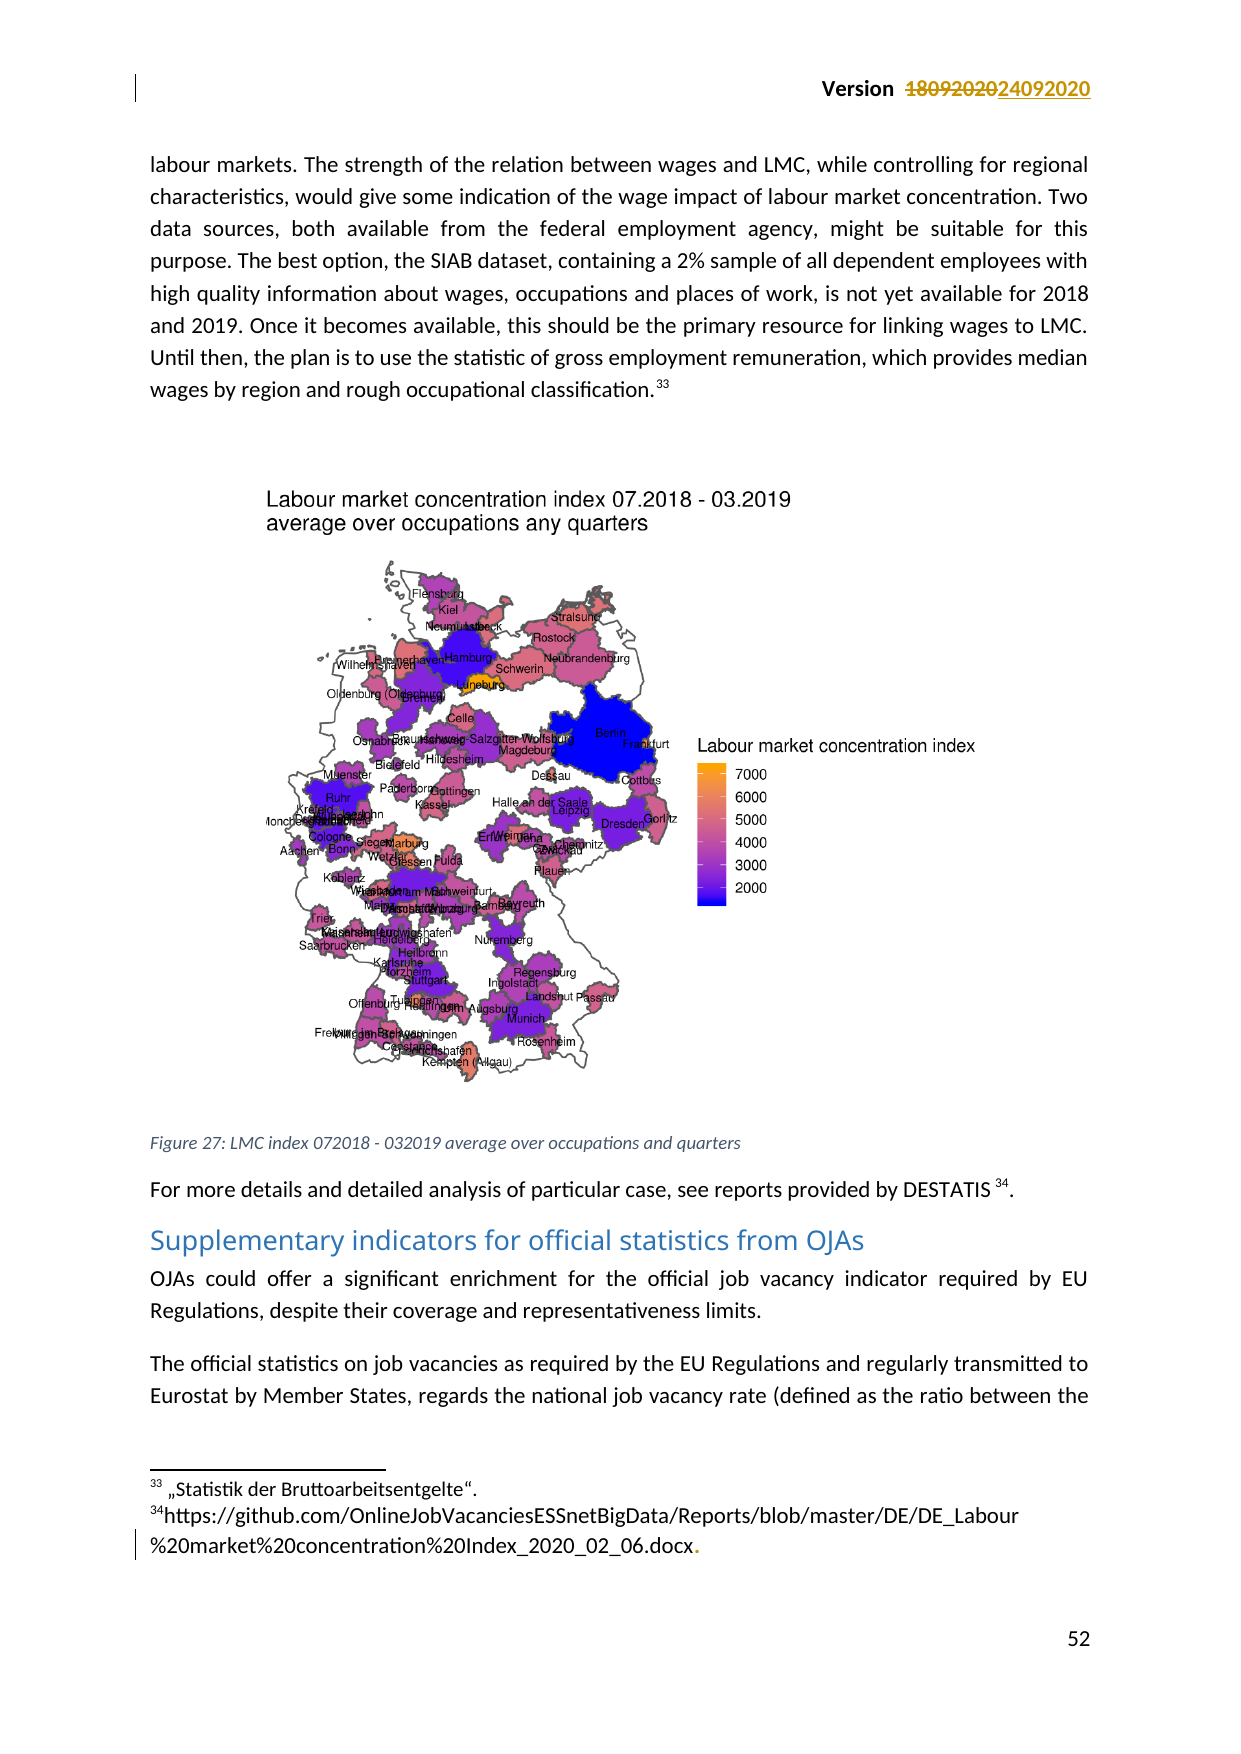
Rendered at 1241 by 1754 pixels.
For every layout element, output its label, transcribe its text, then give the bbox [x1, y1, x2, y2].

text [150, 1349, 1090, 1410]
text OJAs could offer a significant enrichment for the official job vacancy indicator required by EU Regulations, despite their coverage and representativeness limits. [150, 1264, 1090, 1324]
text For more details and detailed analysis of particular case, see reports provided by DESTATIS . [150, 1175, 1090, 1203]
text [150, 150, 1090, 403]
picture [150, 481, 1091, 1107]
text Figure 27: LMC index 072018 - 032019 average over occupations and quarters [150, 1131, 1090, 1154]
subtitle Supplementary indicators for official statistics from OJAs [150, 1222, 1090, 1259]
